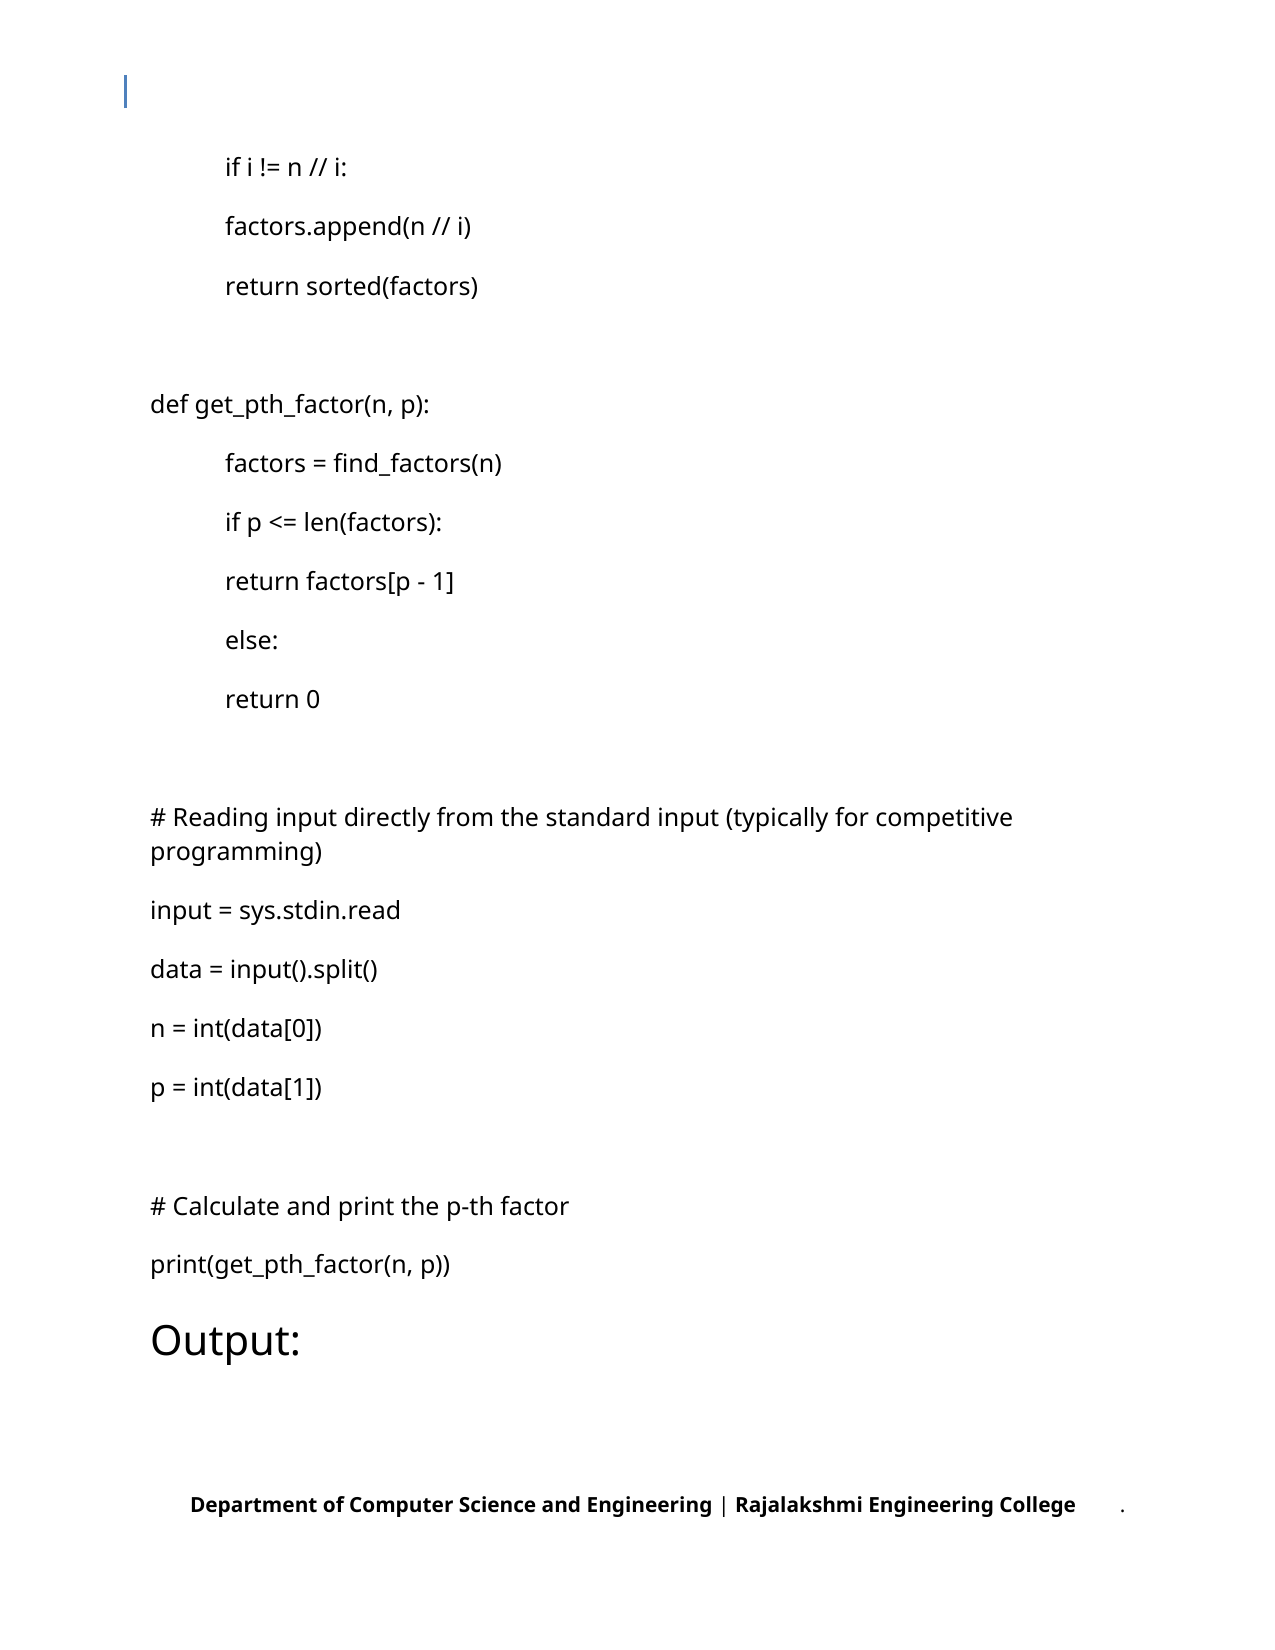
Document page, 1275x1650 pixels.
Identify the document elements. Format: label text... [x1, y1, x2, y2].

text return 0 [150, 682, 1125, 716]
text return factors[p - 1] [150, 563, 1125, 597]
text factors = find_factors(n) [150, 445, 1125, 479]
text print(get_pth_factor(n, p)) [150, 1247, 1125, 1281]
text # Reading input directly from the standard input (typically for competitive programming) [150, 800, 1125, 868]
text # Calculate and print the p-th factor [150, 1188, 1125, 1222]
text if p <= len(factors): [150, 504, 1125, 538]
text n = int(data[0]) [150, 1011, 1125, 1045]
text input = sys.stdin.read [150, 893, 1125, 927]
text Output: [150, 1310, 1125, 1367]
text data = input().split() [150, 952, 1125, 986]
text if i != n // i: [150, 150, 1125, 184]
text return sorted(factors) [150, 268, 1125, 302]
text def get_pth_factor(n, p): [150, 386, 1125, 420]
text factors.append(n // i) [150, 209, 1125, 243]
text p = int(data[1]) [150, 1070, 1125, 1104]
text else: [150, 622, 1125, 657]
